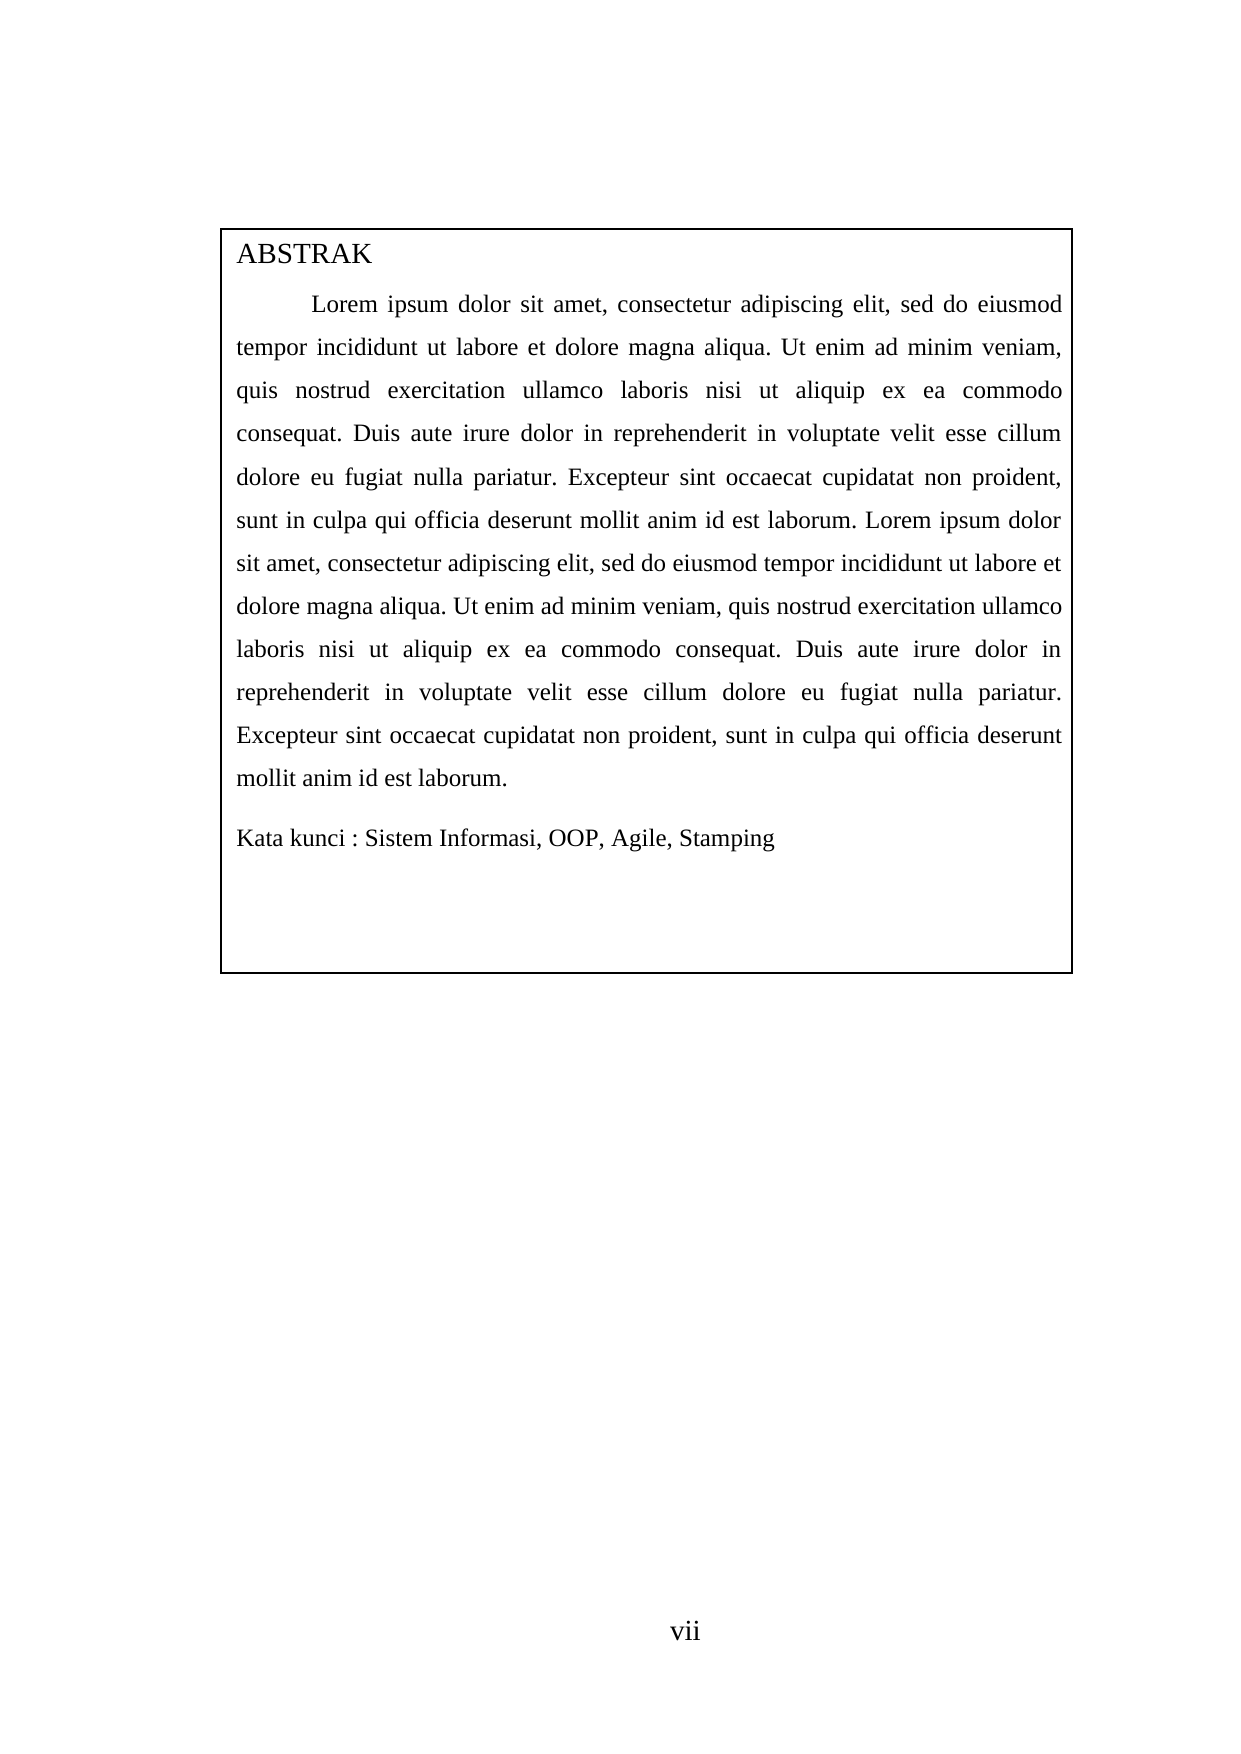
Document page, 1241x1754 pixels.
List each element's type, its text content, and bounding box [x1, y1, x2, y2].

text Kata kunci : Sistem Informasi, OOP, Agile, Stamping [236, 823, 1063, 852]
text Lorem ipsum dolor sit amet, consectetur adipiscing elit, sed do eiusmod tempor incididunt ut labore et dolore magna aliqua. Ut enim ad minim veniam, quis nostrud exercitation ullamco laboris nisi ut aliquip ex ea commodo consequat. Duis aute irure dolor in reprehenderit in voluptate velit esse cillum dolore eu fugiat nulla pariatur. Excepteur sint occaecat cupidatat non proident, sunt in culpa qui officia deserunt mollit anim id est laborum. Lorem ipsum dolor sit amet, consectetur adipiscing elit, sed do eiusmod tempor incididunt ut labore et dolore magna aliqua. Ut enim ad minim veniam, quis nostrud exercitation ullamco laboris nisi ut aliquip ex ea commodo consequat. Duis aute irure dolor in reprehenderit in voluptate velit esse cillum dolore eu fugiat nulla pariatur. Excepteur sint occaecat cupidatat non proident, sunt in culpa qui officia deserunt mollit anim id est laborum. [236, 289, 1063, 792]
